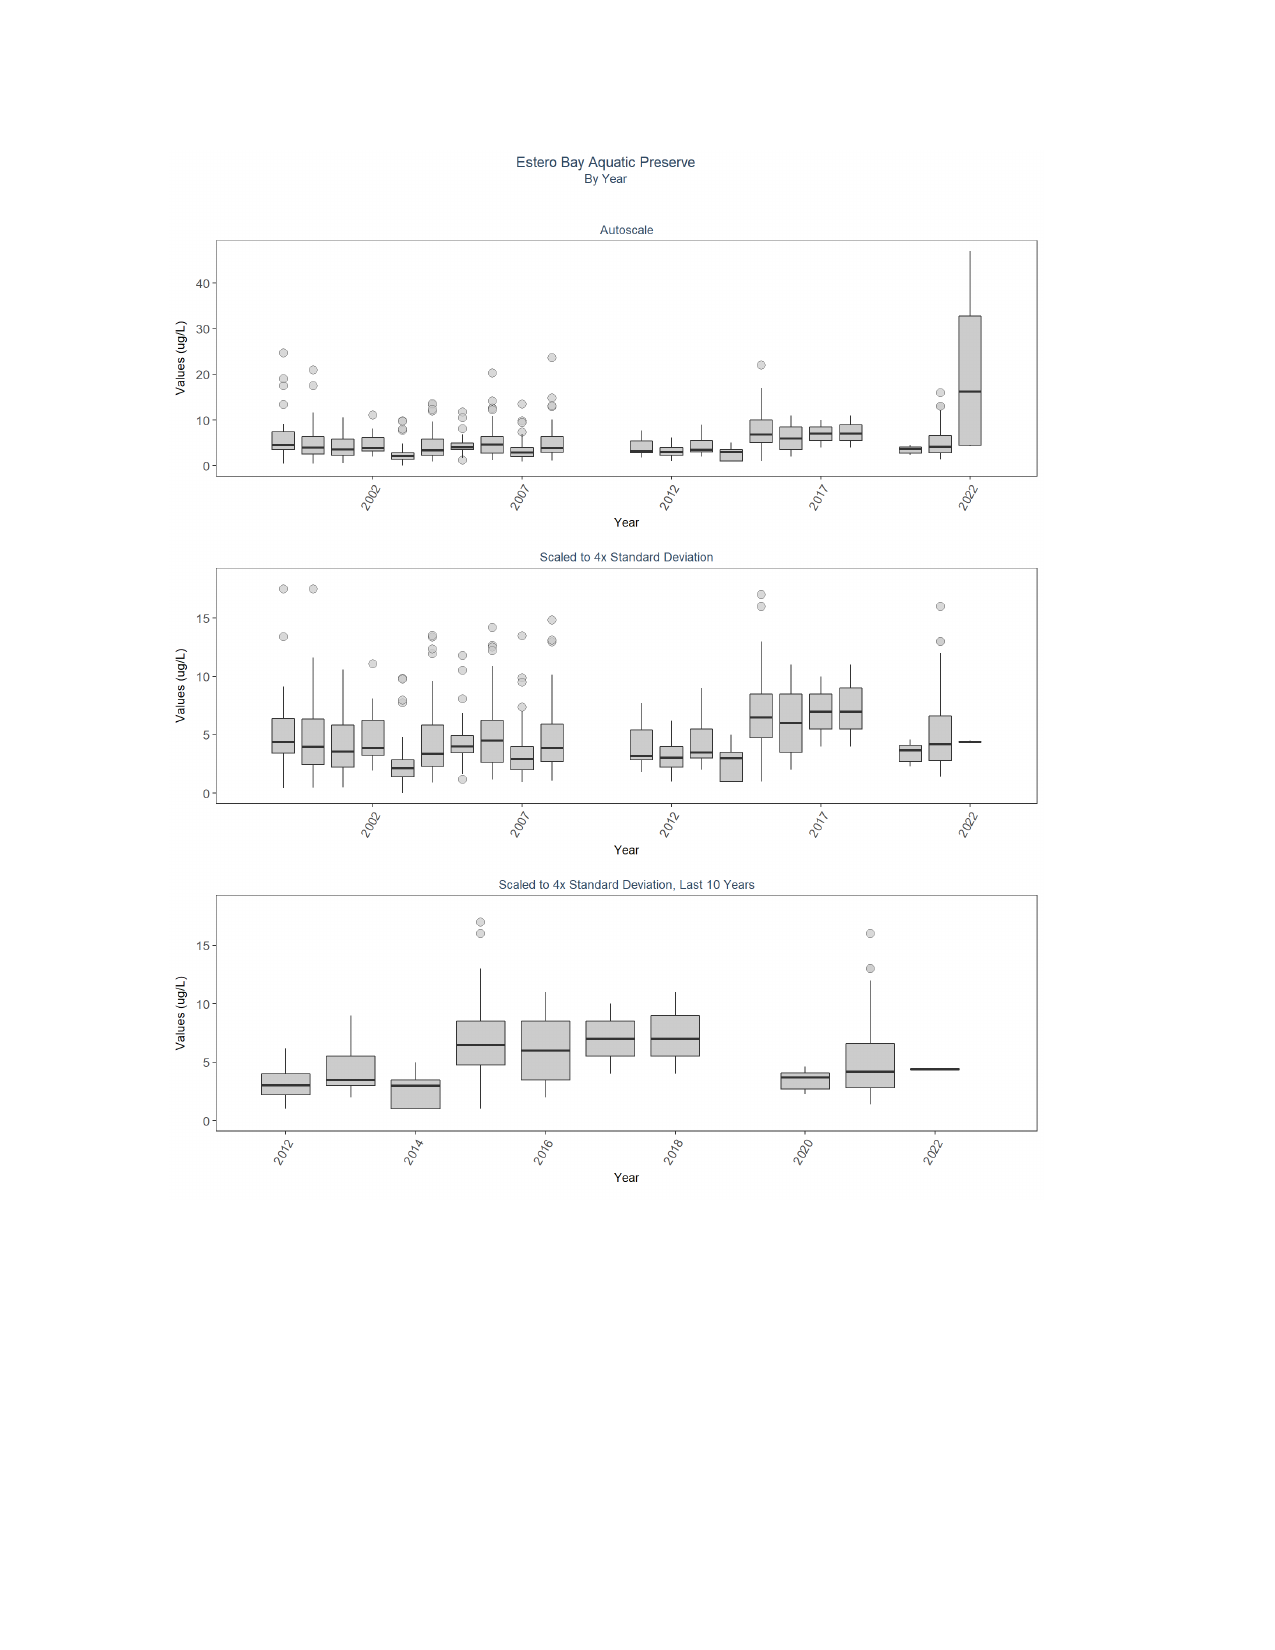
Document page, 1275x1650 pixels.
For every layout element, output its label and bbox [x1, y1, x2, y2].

picture [168, 150, 1044, 1200]
